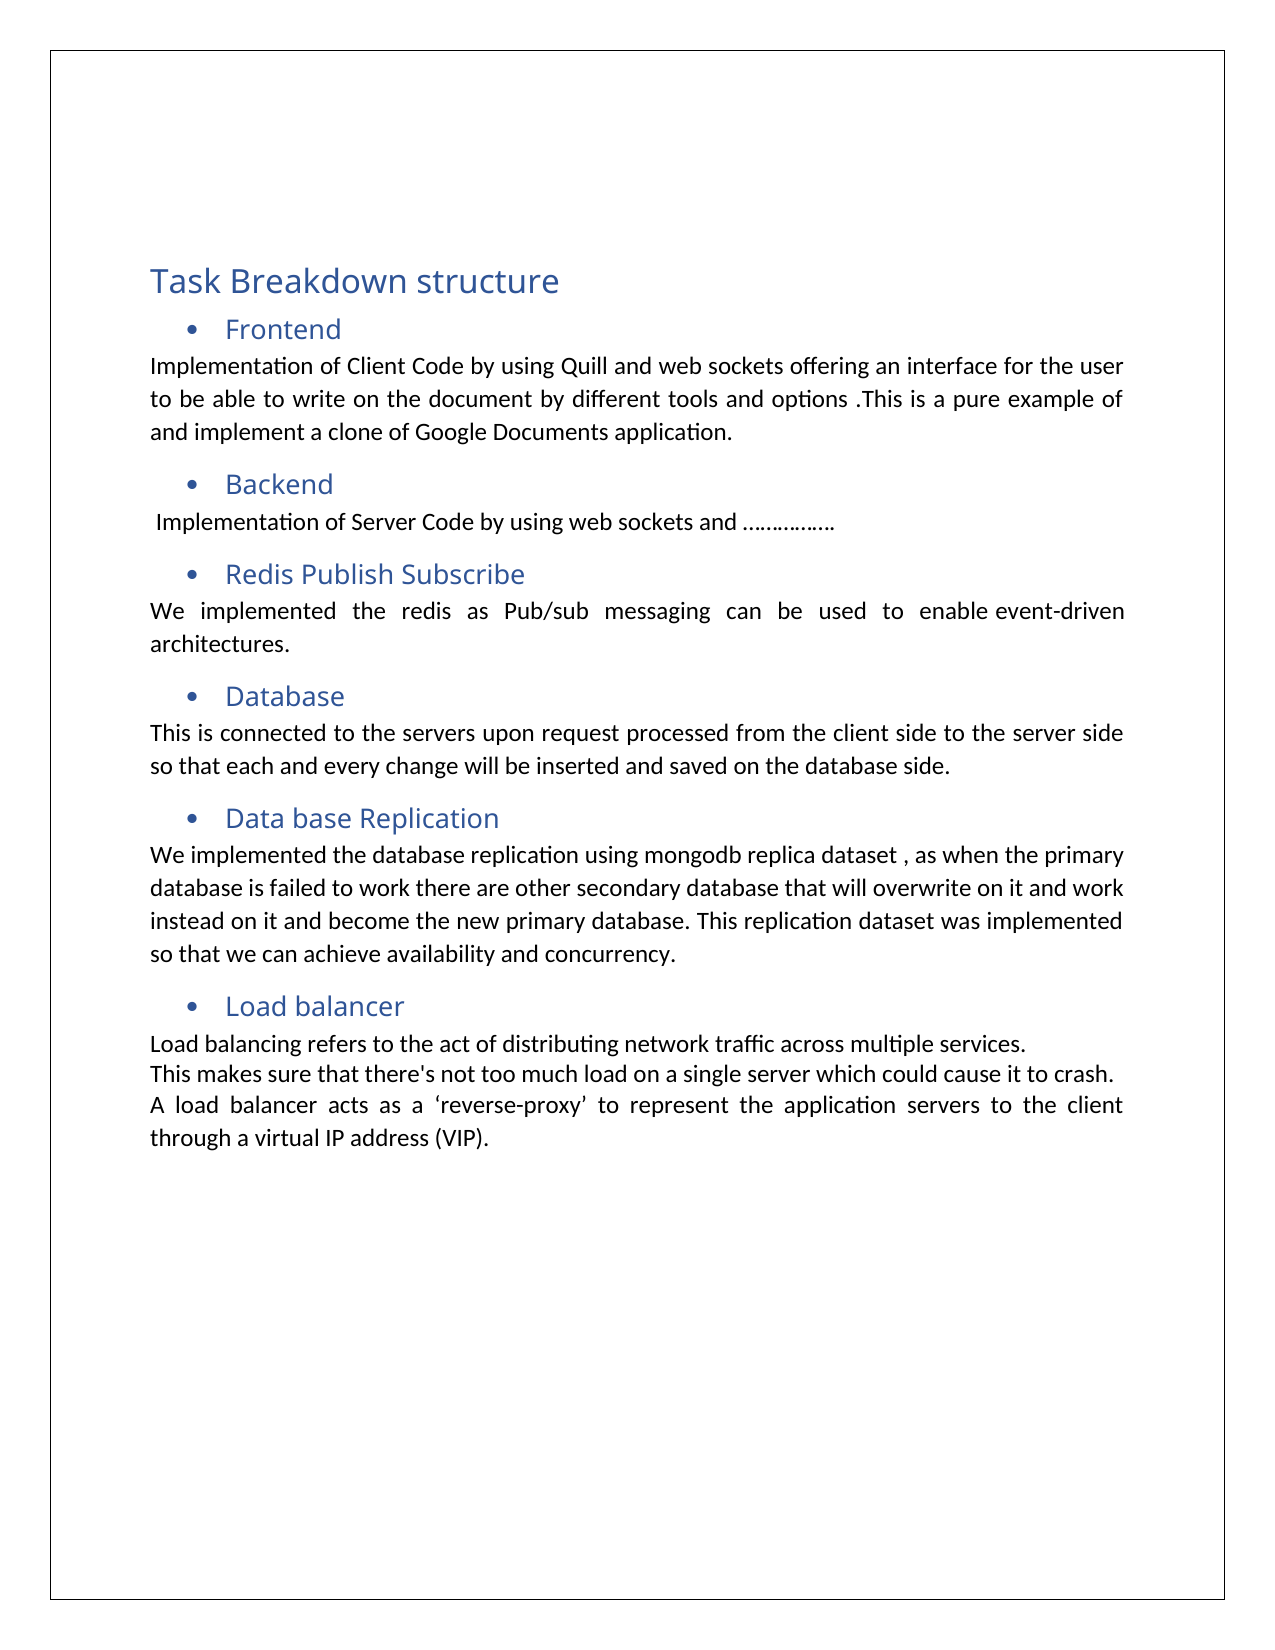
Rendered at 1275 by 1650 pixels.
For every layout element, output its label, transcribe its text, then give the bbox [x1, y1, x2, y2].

text This is connected to the servers upon request processed from the client side to the server side so that each and every change will be inserted and saved on the database side. [150, 717, 1125, 781]
text Load balancing refers to the act of distributing network traffic across multiple services. [150, 1028, 1125, 1058]
subtitle Database [187, 677, 1125, 714]
subtitle Task Breakdown structure [150, 257, 1125, 303]
subtitle Redis Publish Subscribe [187, 555, 1125, 592]
text This makes sure that there's not too much load on a single server which could cause it to crash. [150, 1058, 1125, 1089]
text A load balancer acts as a ‘reverse-proxy’ to represent the application servers to the client through a virtual IP address (VIP). [150, 1089, 1125, 1152]
text Implementation of Server Code by using web sockets and ……………. [150, 506, 1125, 536]
text We implemented the database replication using mongodb replica dataset , as when the primary database is failed to work there are other secondary database that will overwrite on it and work instead on it and become the new primary database. This replication dataset was implemented so that we can achieve availability and concurrency. [150, 839, 1125, 969]
subtitle Frontend [187, 311, 1125, 347]
text We implemented the redis as Pub/sub messaging can be used to enable event-driven architectures. [150, 595, 1125, 658]
subtitle Load balancer [187, 988, 1125, 1025]
subtitle Data base Replication [187, 800, 1125, 837]
text Implementation of Client Code by using Quill and web sockets offering an interface for the user to be able to write on the document by different tools and options .This is a pure example of and implement a clone of Google Documents application. [150, 350, 1125, 447]
subtitle Backend [187, 466, 1125, 503]
